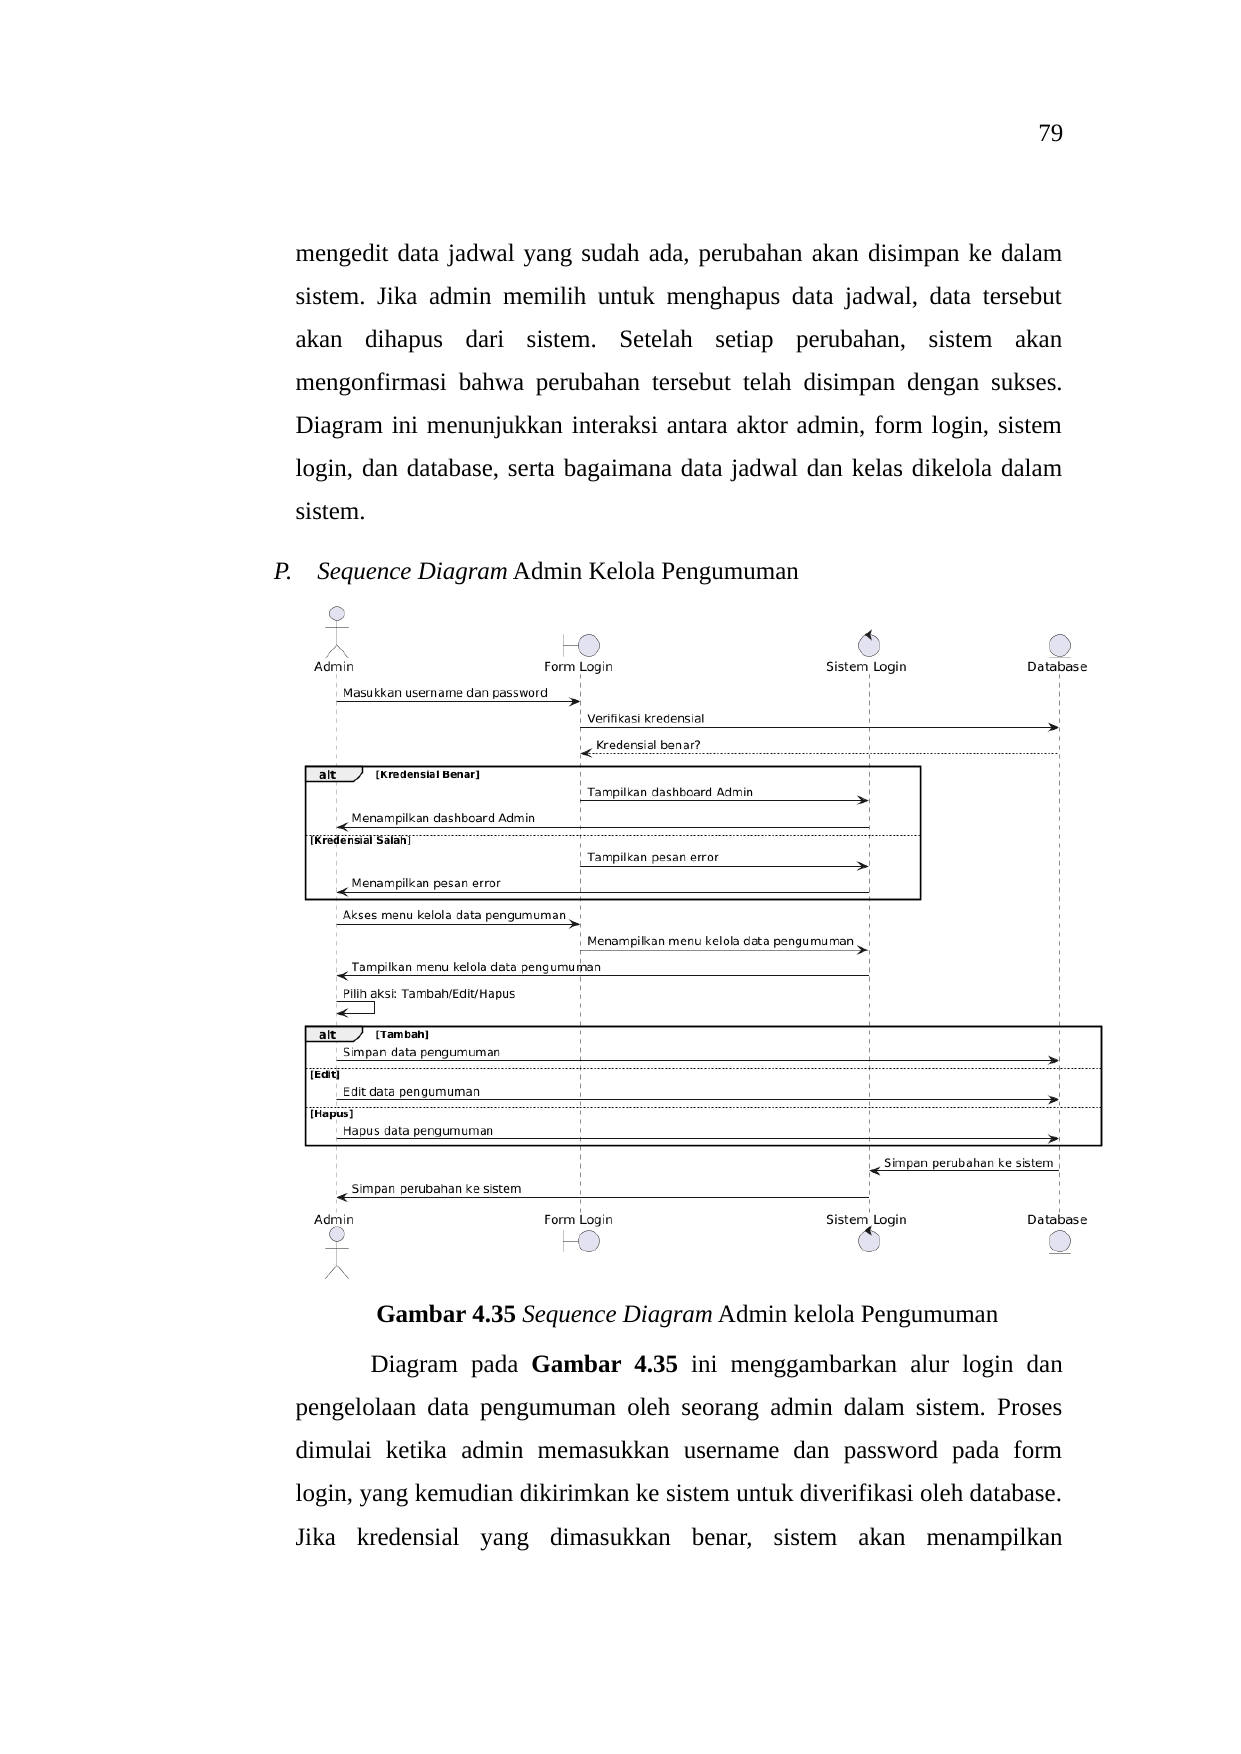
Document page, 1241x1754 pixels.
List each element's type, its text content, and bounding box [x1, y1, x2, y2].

text P. Sequence Diagram Admin Kelola Pengumuman [274, 556, 1063, 585]
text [295, 1349, 1063, 1550]
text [295, 238, 1063, 525]
text Gambar 4.35 Sequence Diagram Admin kelola Pengumuman [236, 1299, 1063, 1328]
picture [296, 601, 1106, 1283]
